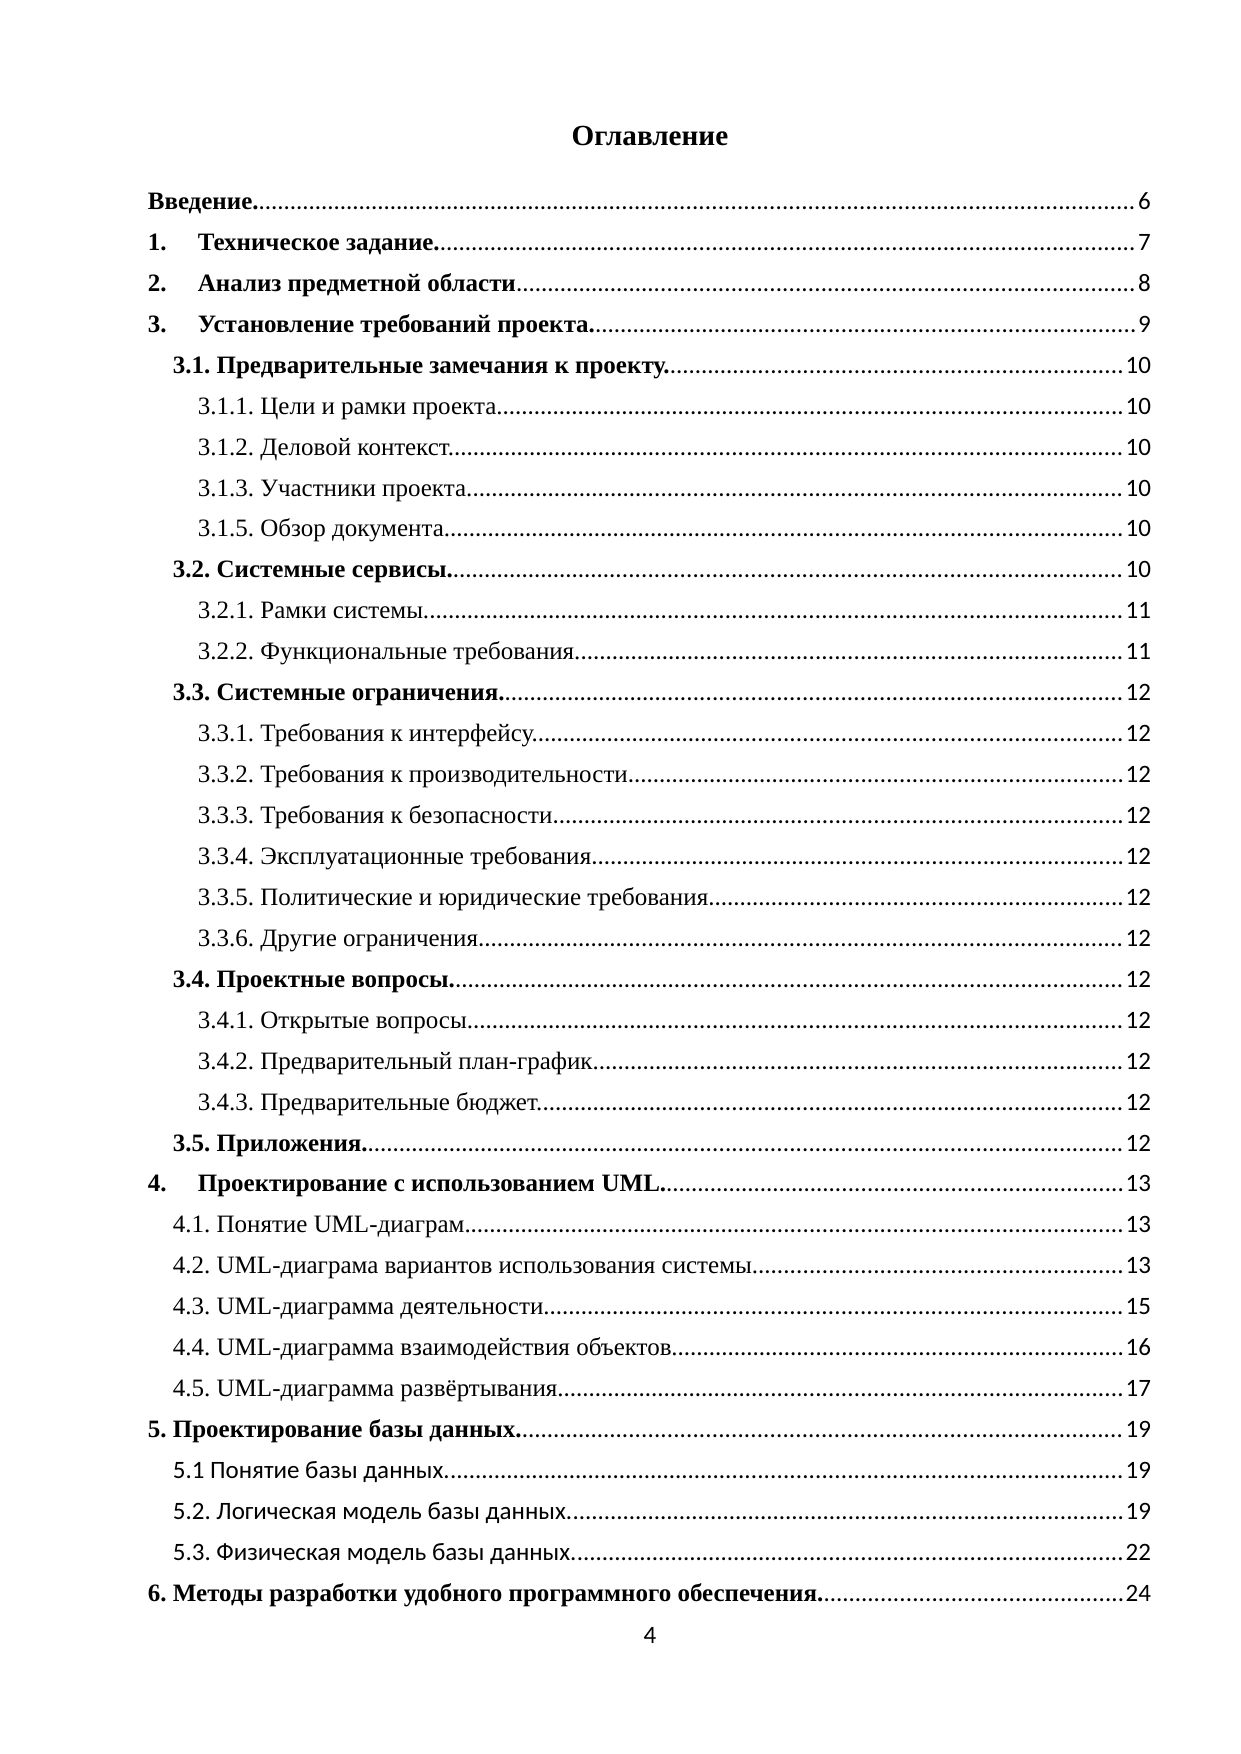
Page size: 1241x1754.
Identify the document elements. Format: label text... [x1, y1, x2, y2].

text Оглавление [148, 118, 1152, 152]
